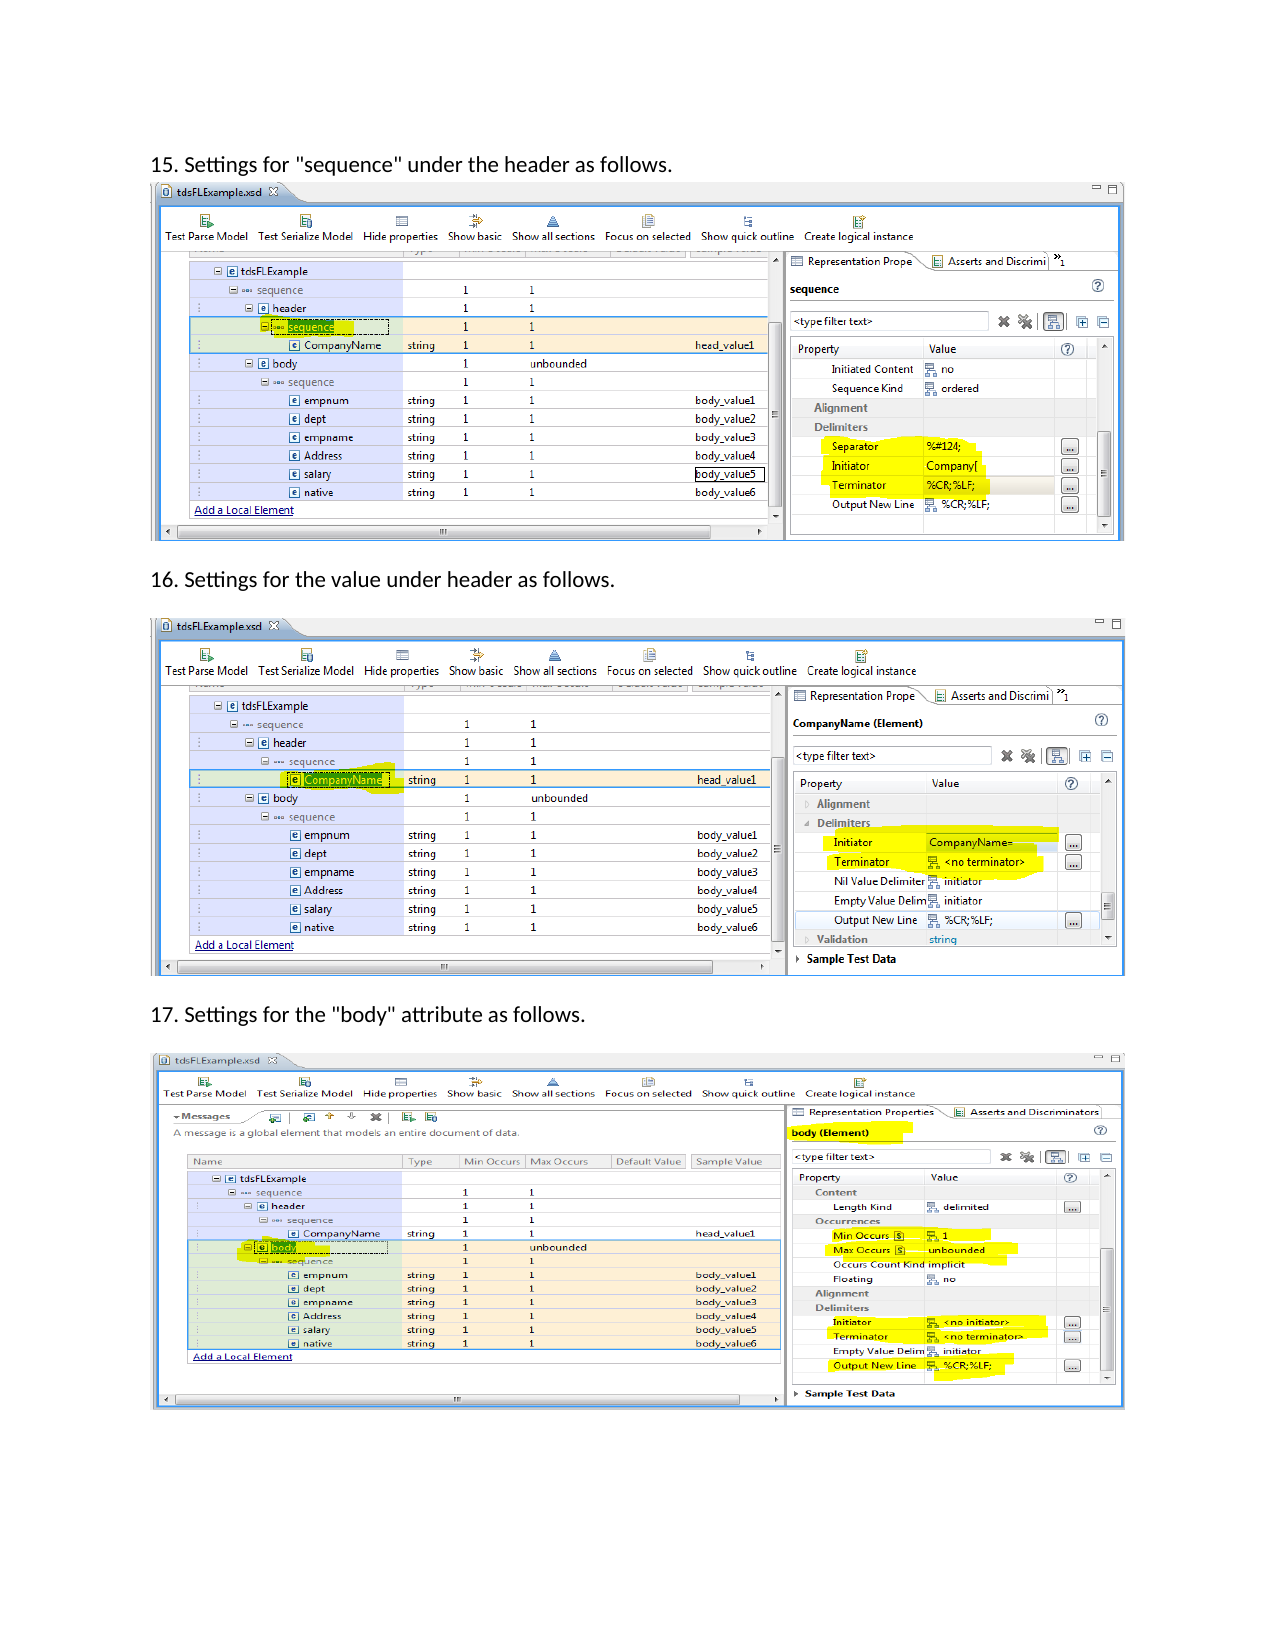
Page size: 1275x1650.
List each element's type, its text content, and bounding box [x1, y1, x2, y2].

picture [150, 618, 1125, 976]
text 17. Settings for the "body" attribute as follows. [150, 1000, 1125, 1028]
text 16. Settings for the value under header as follows. [150, 565, 1125, 593]
picture [150, 1053, 1125, 1410]
picture [150, 182, 1125, 541]
text 15. Settings for "sequence" under the header as follows. [150, 150, 1125, 182]
